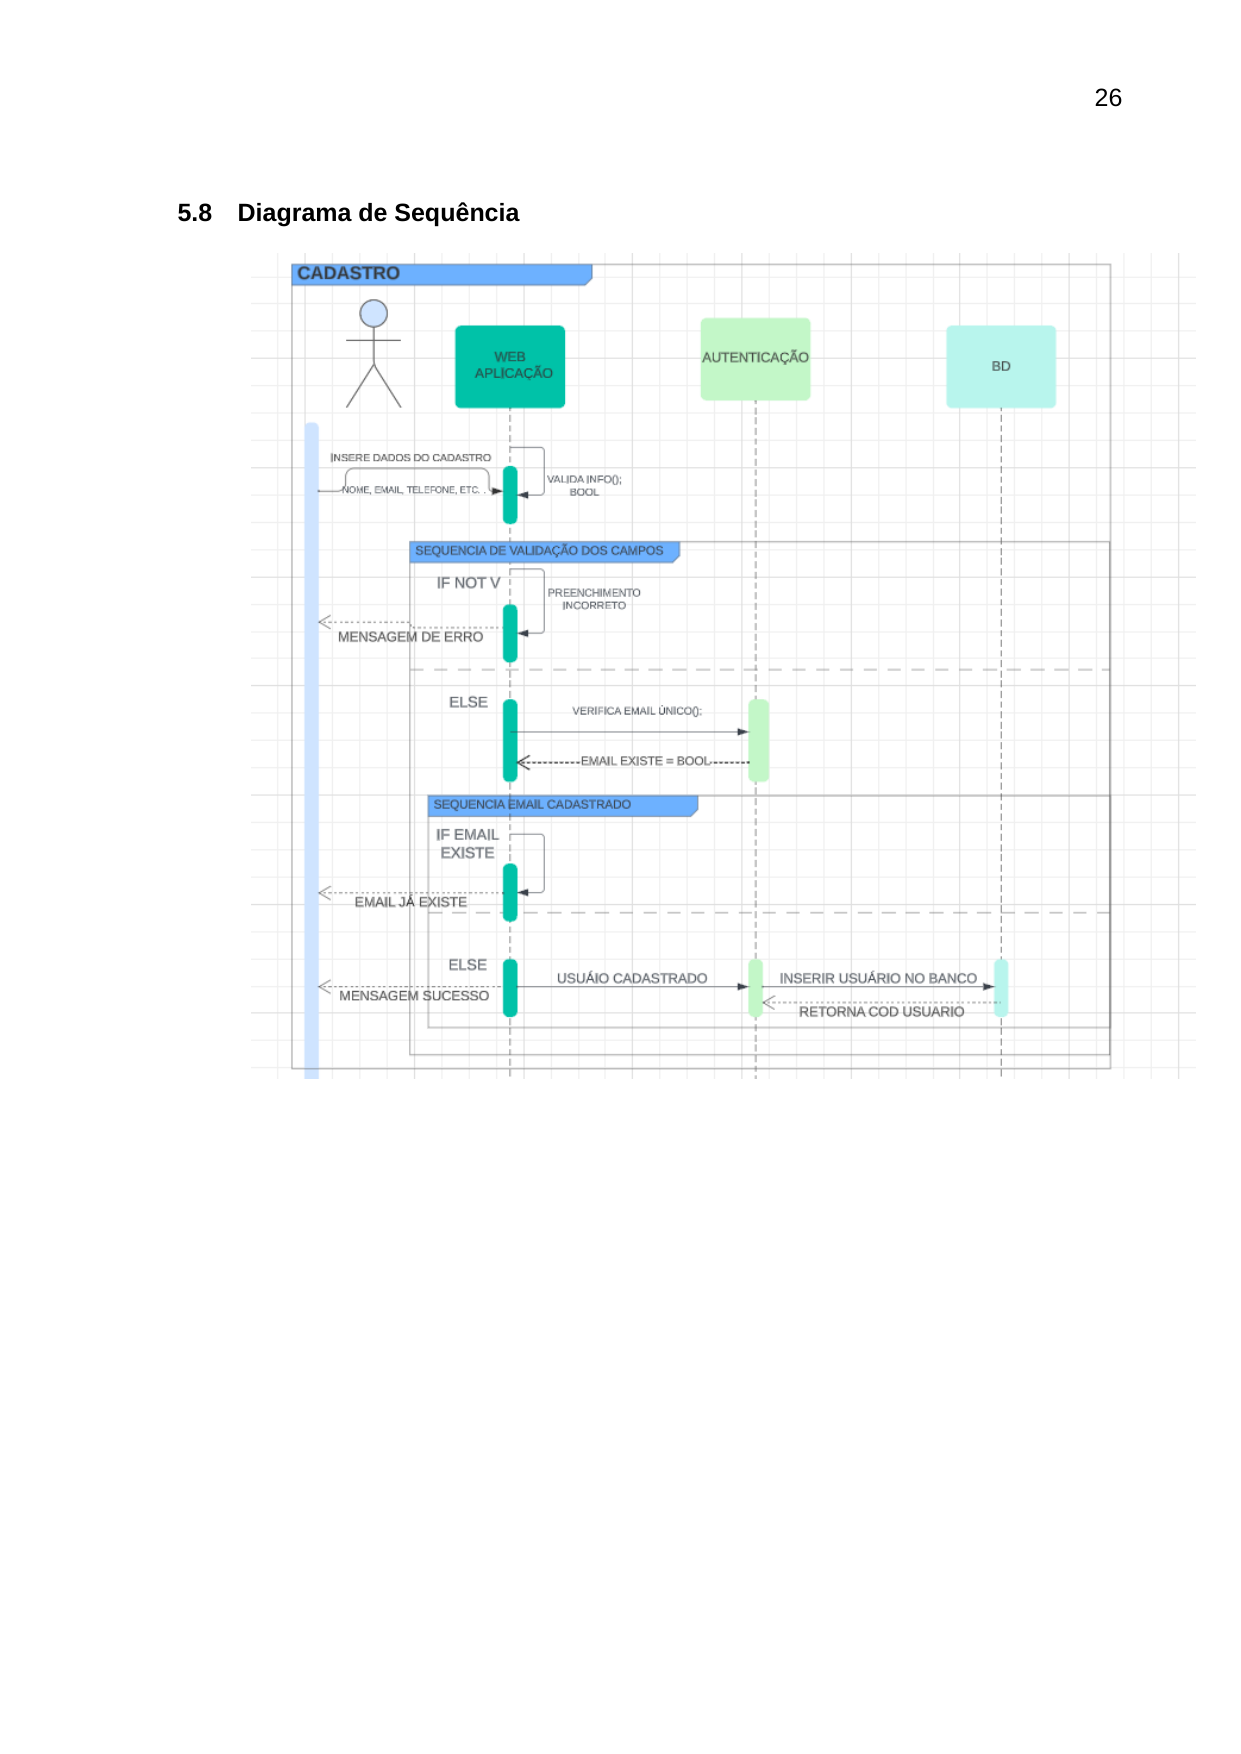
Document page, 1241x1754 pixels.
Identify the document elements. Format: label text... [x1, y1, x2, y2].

subtitle Diagrama de Sequência [177, 198, 1122, 226]
picture [251, 253, 1196, 1079]
